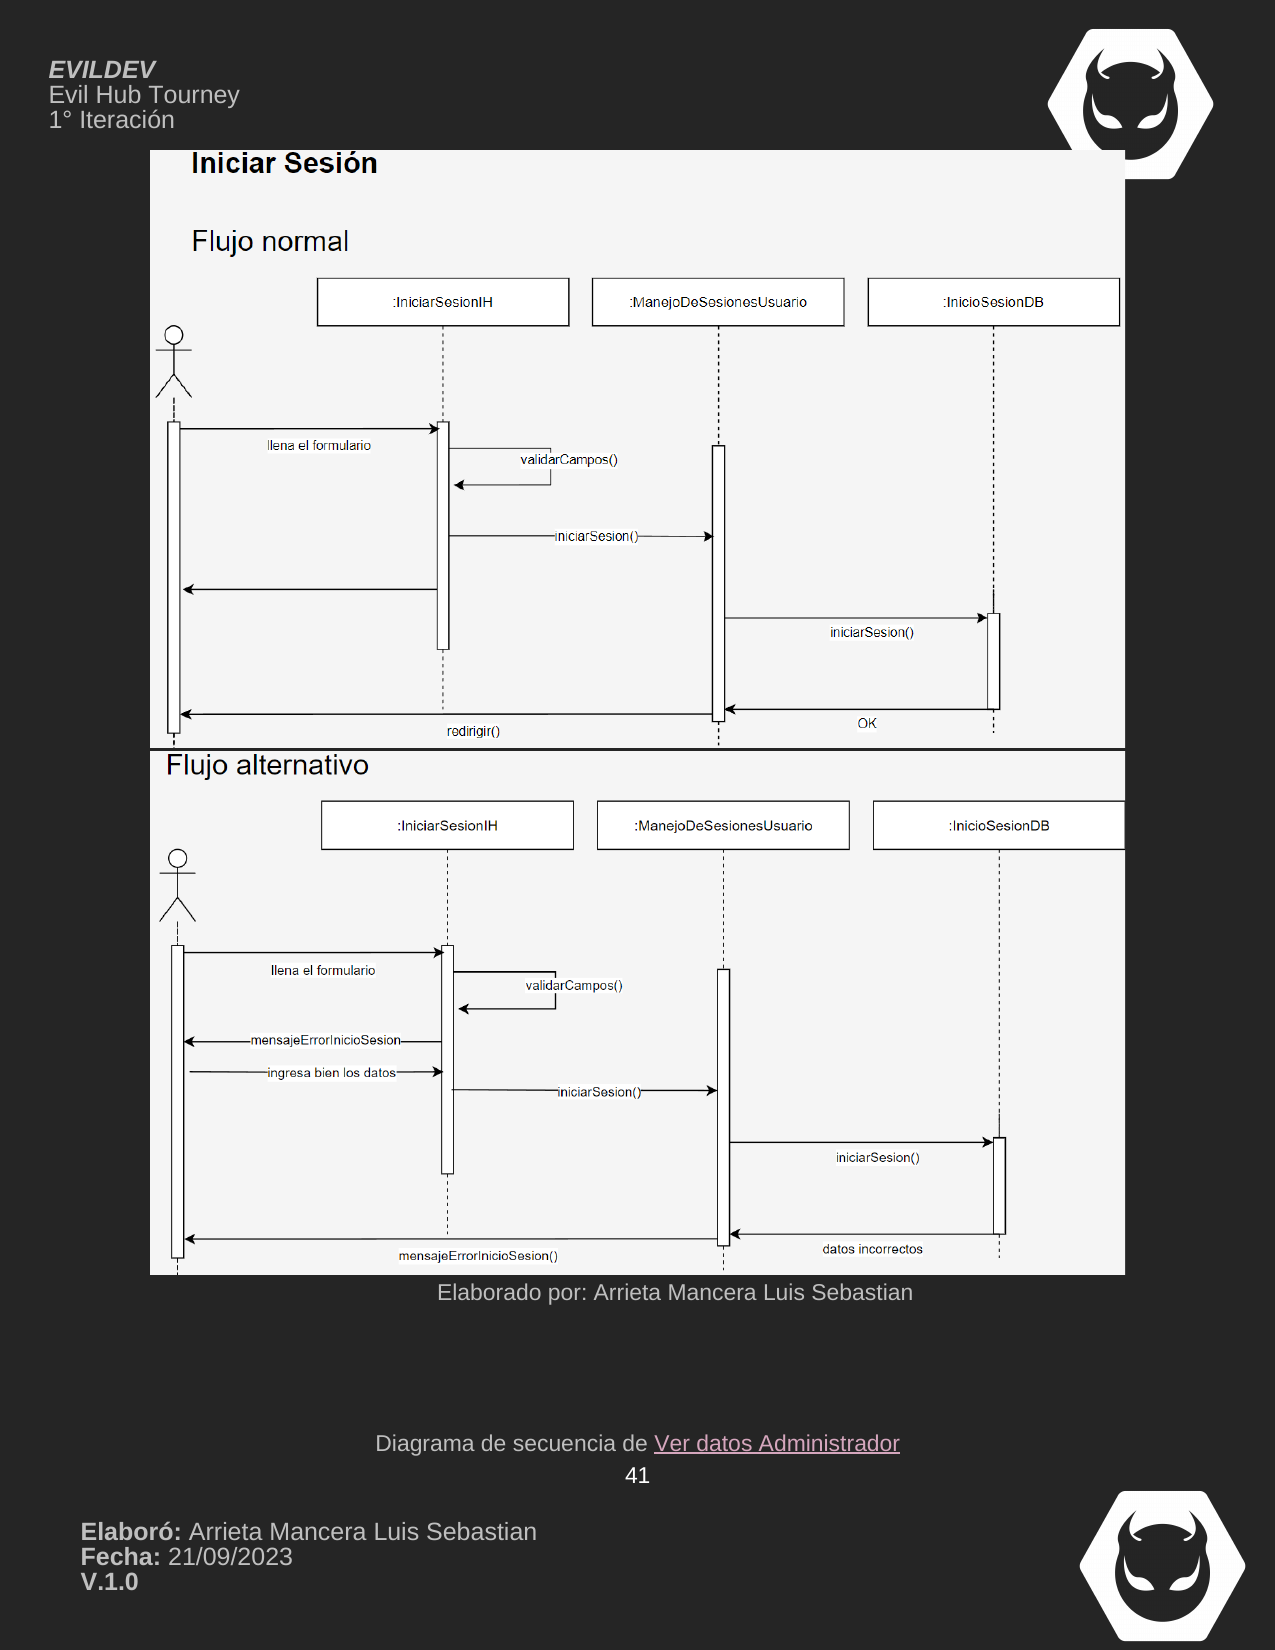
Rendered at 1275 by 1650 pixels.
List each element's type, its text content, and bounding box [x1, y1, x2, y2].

picture [1079, 1480, 1246, 1650]
text Diagrama de secuencia de Ver datos Administrador [150, 1429, 1125, 1456]
picture [150, 18, 1214, 748]
text Elaborado por: Arrieta Mancera Luis Sebastian [150, 1278, 1125, 1305]
picture [150, 751, 1125, 1275]
